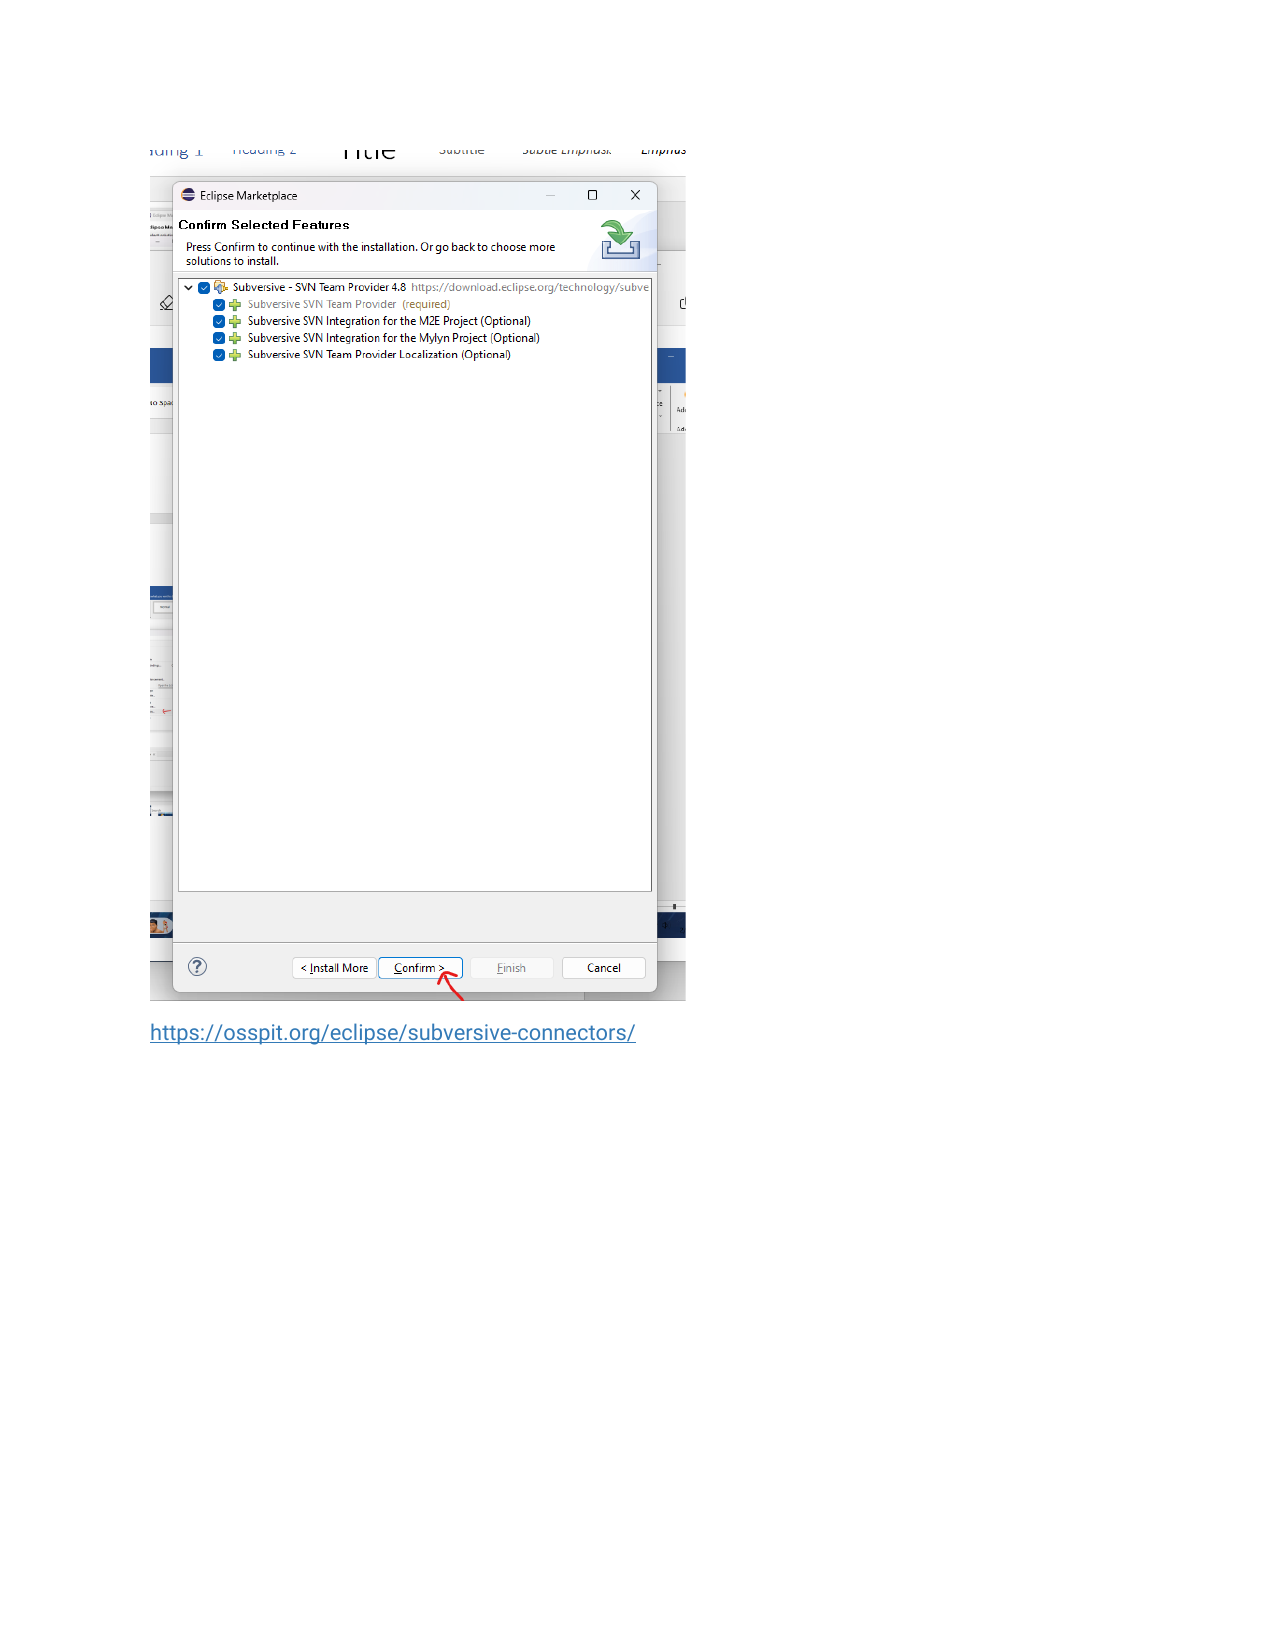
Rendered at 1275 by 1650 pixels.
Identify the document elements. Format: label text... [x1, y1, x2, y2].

picture [150, 150, 686, 1001]
text https://osspit.org/eclipse/subversive-connectors/ [150, 1019, 1125, 1045]
